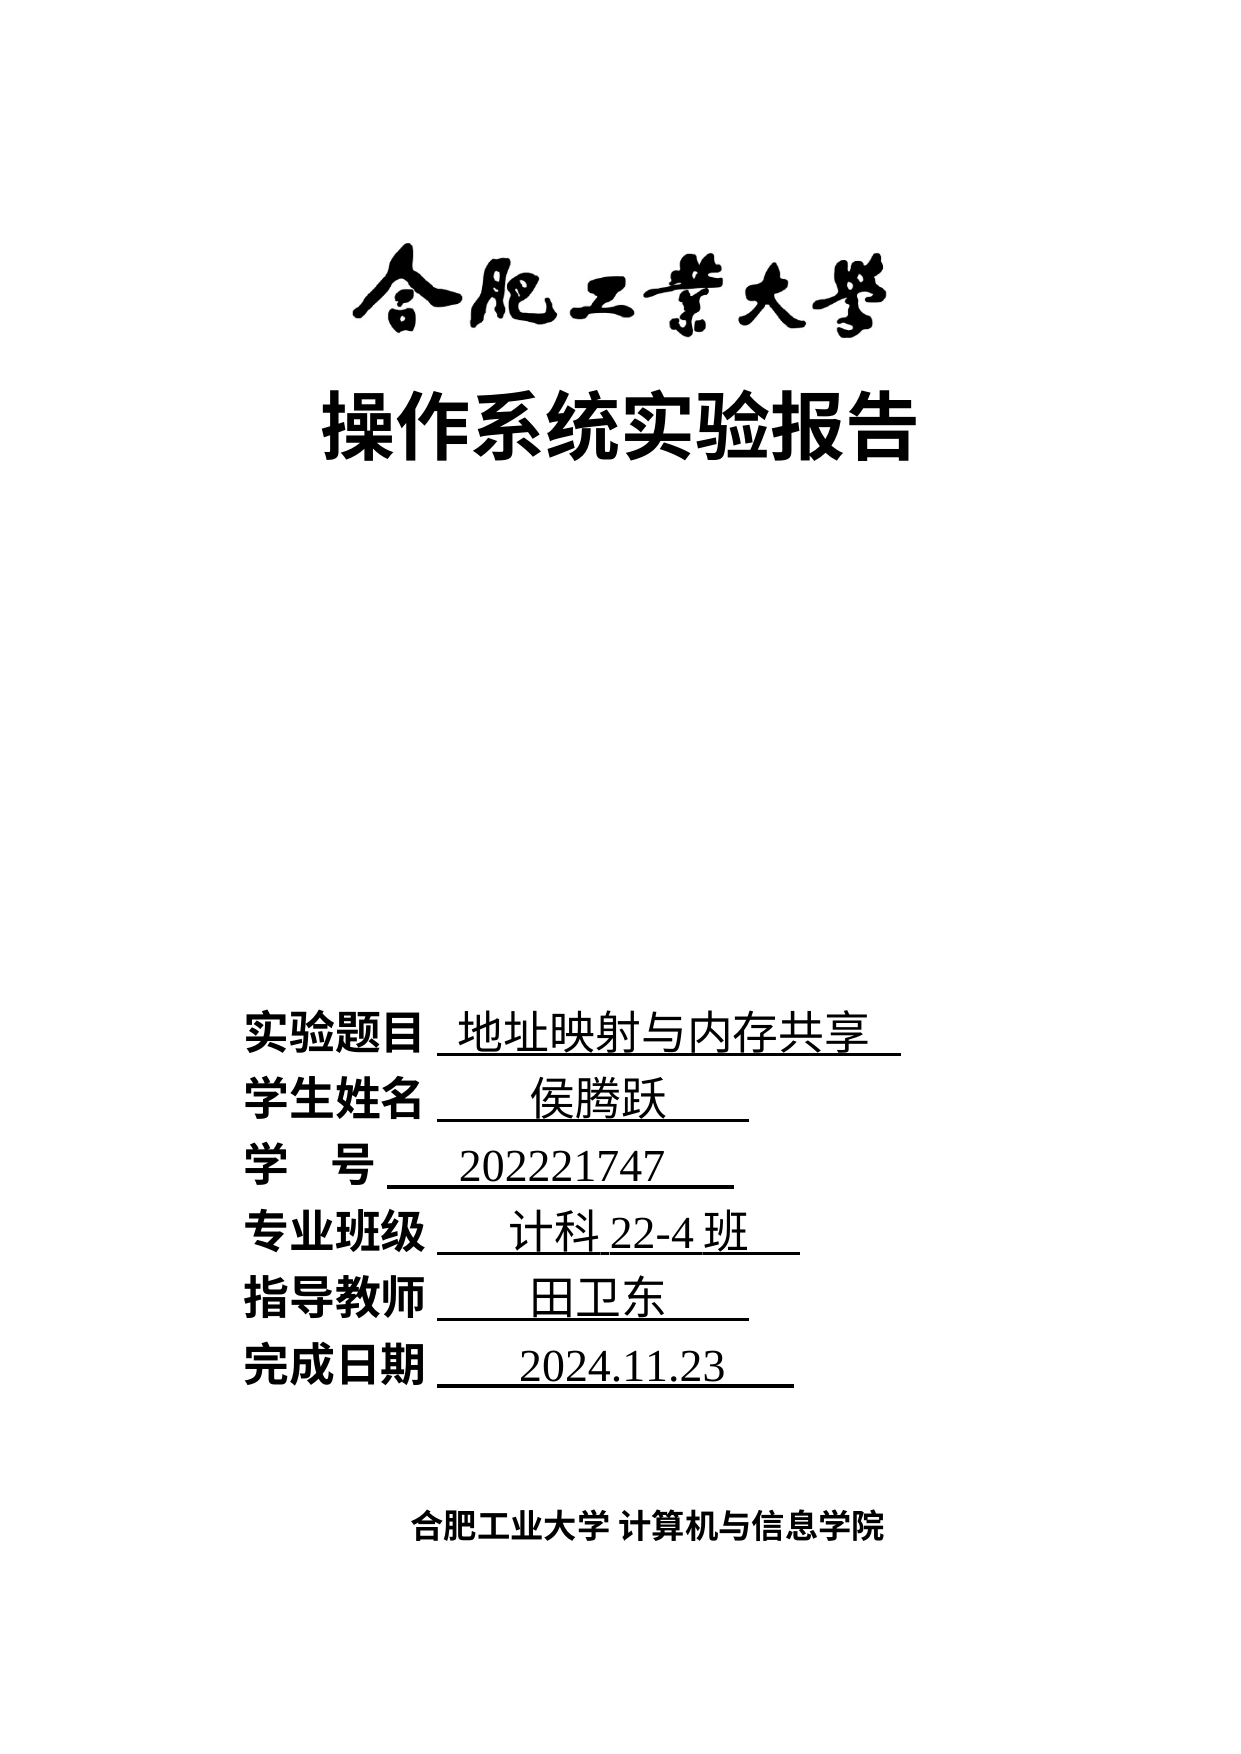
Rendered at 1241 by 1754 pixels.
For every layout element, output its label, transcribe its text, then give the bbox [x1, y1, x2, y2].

text 操作系统实验报告 [187, 357, 1053, 487]
picture [340, 234, 899, 347]
